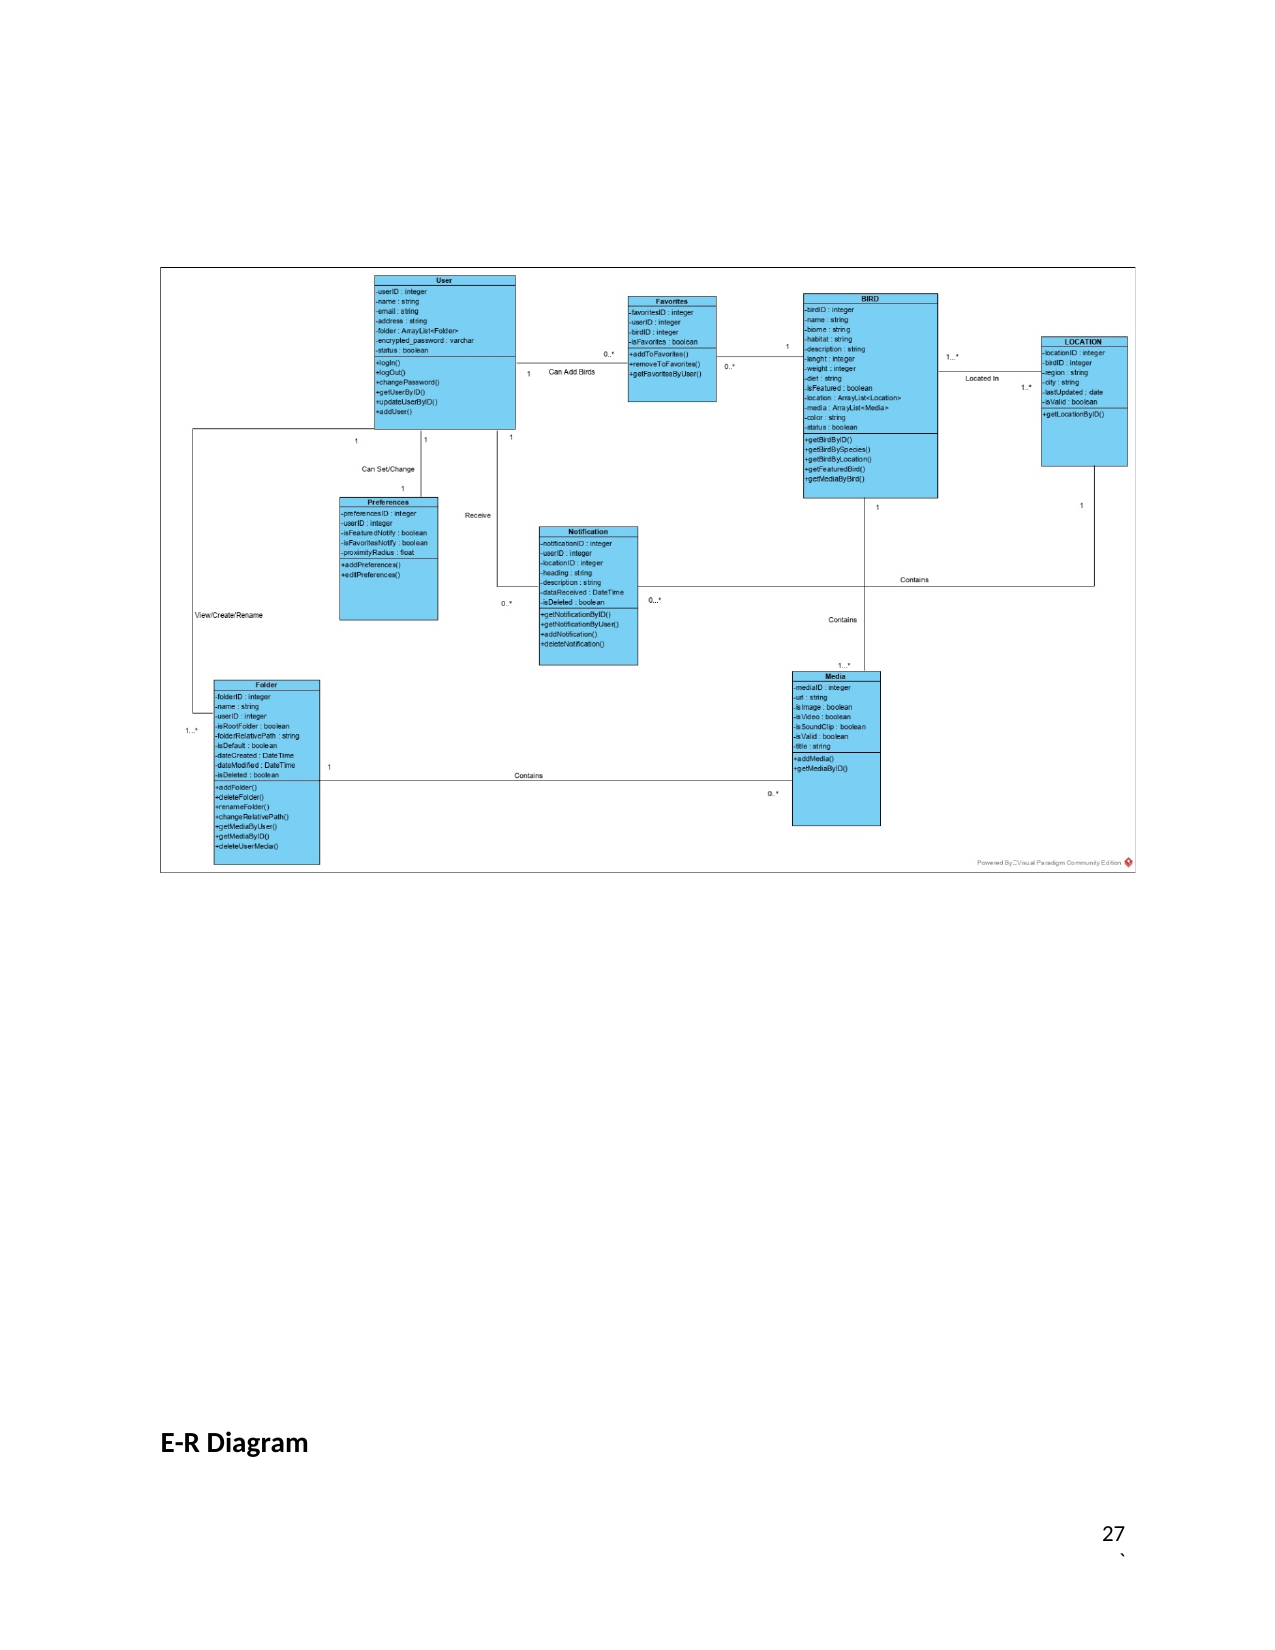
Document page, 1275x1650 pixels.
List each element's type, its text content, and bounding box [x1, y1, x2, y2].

picture [160, 267, 1136, 873]
text E-R Diagram [160, 1424, 1093, 1460]
